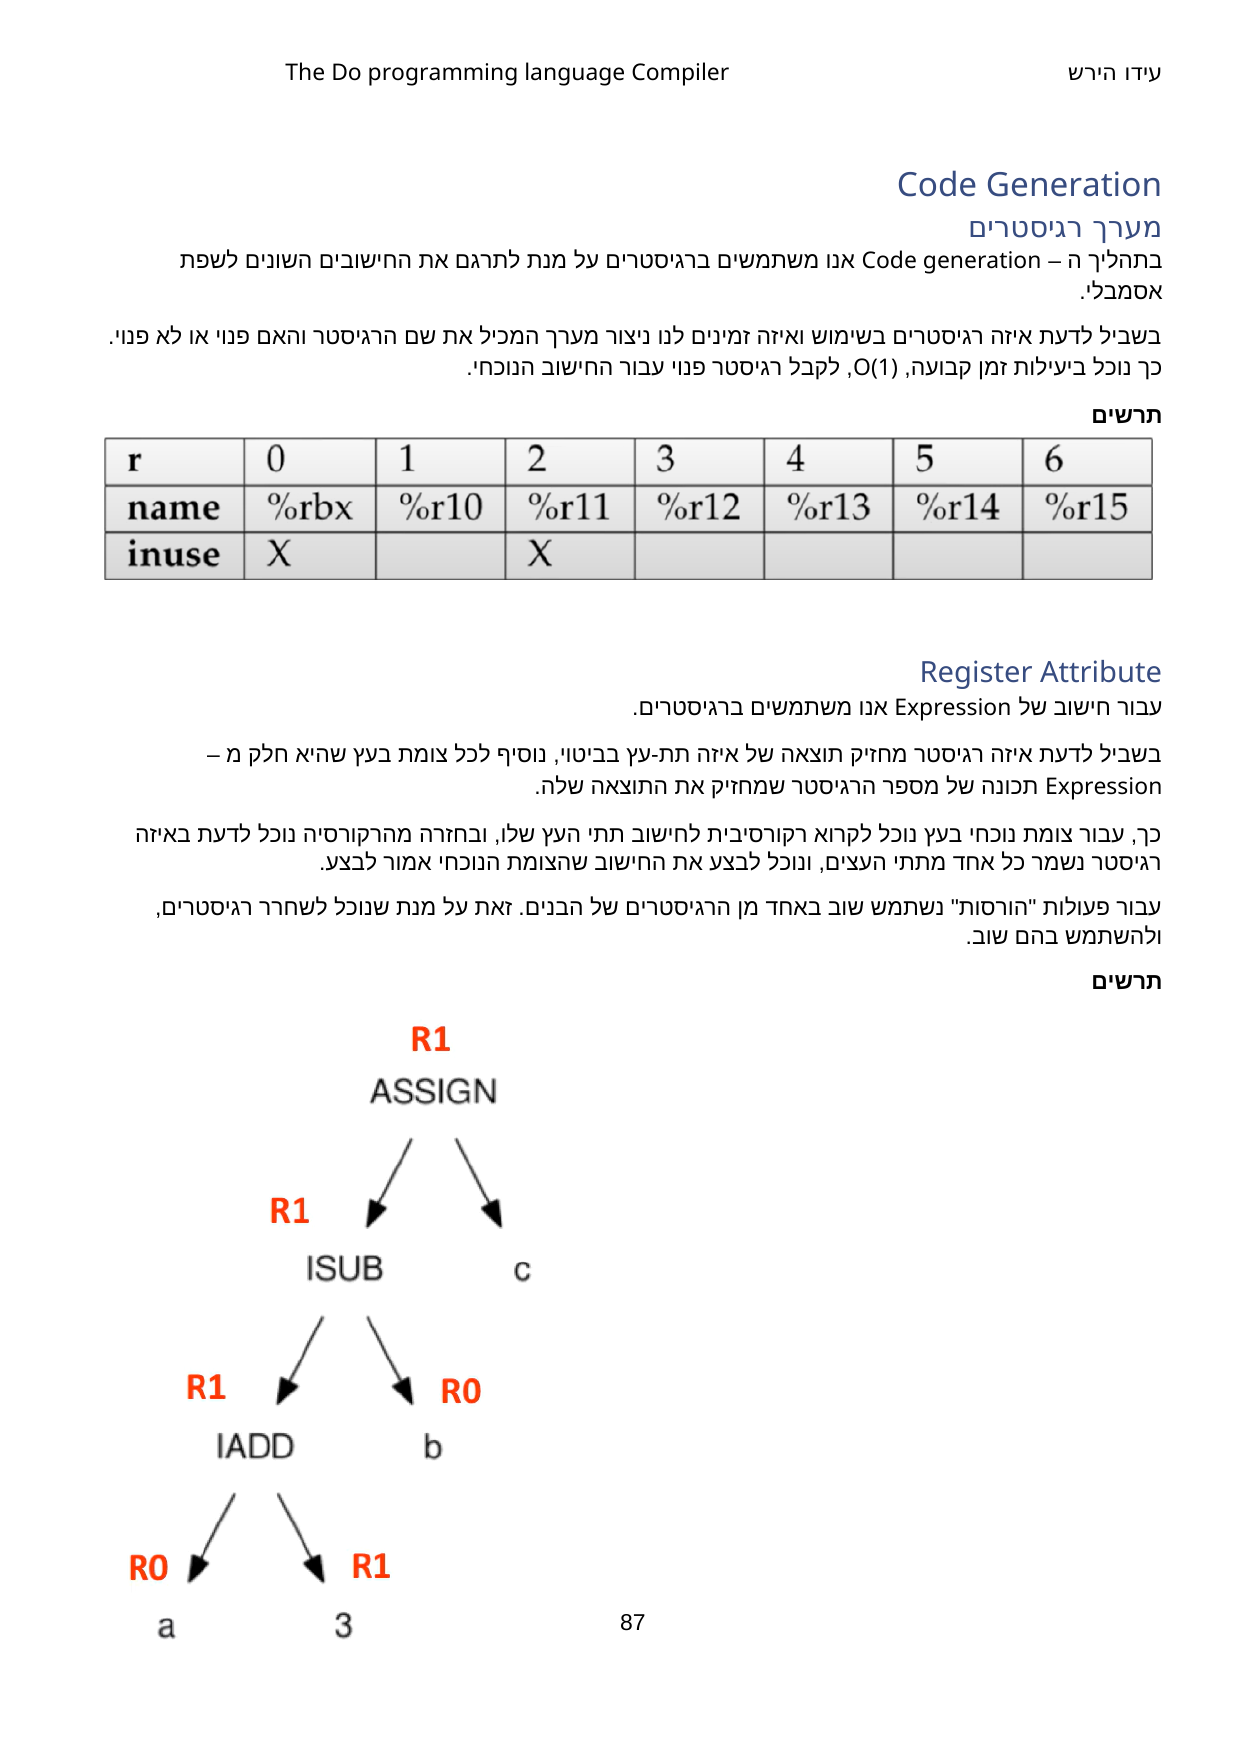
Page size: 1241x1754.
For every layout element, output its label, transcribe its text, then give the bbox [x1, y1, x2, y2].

subtitle מערך רגיסטרים [103, 211, 1162, 244]
subtitle Code Generation [103, 161, 1162, 206]
picture [104, 437, 1153, 580]
text בשביל לדעת איזה רגיסטר מחזיק תוצאה של איזה תת-עץ בביטוי, נוסיף לכל צומת בעץ שהיא חלק מ – Expression תכונה של מספר הרגיסטר שמחזיק את התוצאה שלה. [103, 741, 1162, 801]
text עבור פעולות "הורסות" נשתמש שוב באחד מן הרגיסטרים של הבנים. זאת על מנת שנוכל לשחרר רגיסטרים, ולהשתמש בהם שוב. [103, 894, 1162, 949]
subtitle Register Attribute [103, 651, 1162, 691]
picture [104, 1003, 568, 1684]
text כך, עבור צומת נוכחי בעץ נוכל לקרוא רקורסיבית לחישוב תתי העץ שלו, ובחזרה מהרקורסיה נוכל לדעת באיזה רגיסטר נשמר כל אחד מתתי העצים, ונוכל לבצע את החישוב שהצומת הנוכחי אמור לבצע. [103, 821, 1162, 875]
text עבור חישוב של Expression אנו משתמשים ברגיסטרים. [103, 691, 1162, 722]
text בשביל לדעת איזה רגיסטרים בשימוש ואיזה זמינים לנו ניצור מערך המכיל את שם הרגיסטר והאם פנוי או לא פנוי. כך נוכל ביעילות זמן קבועה, O(1), לקבל רגיסטר פנוי עבור החישוב הנוכחי. [103, 323, 1162, 383]
text בתהליך ה – Code generation אנו משתמשים ברגיסטרים על מנת לתרגם את החישובים השונים לשפת אסמבלי. [103, 244, 1162, 304]
text תרשים [103, 402, 1162, 428]
text תרשים [103, 968, 1162, 994]
